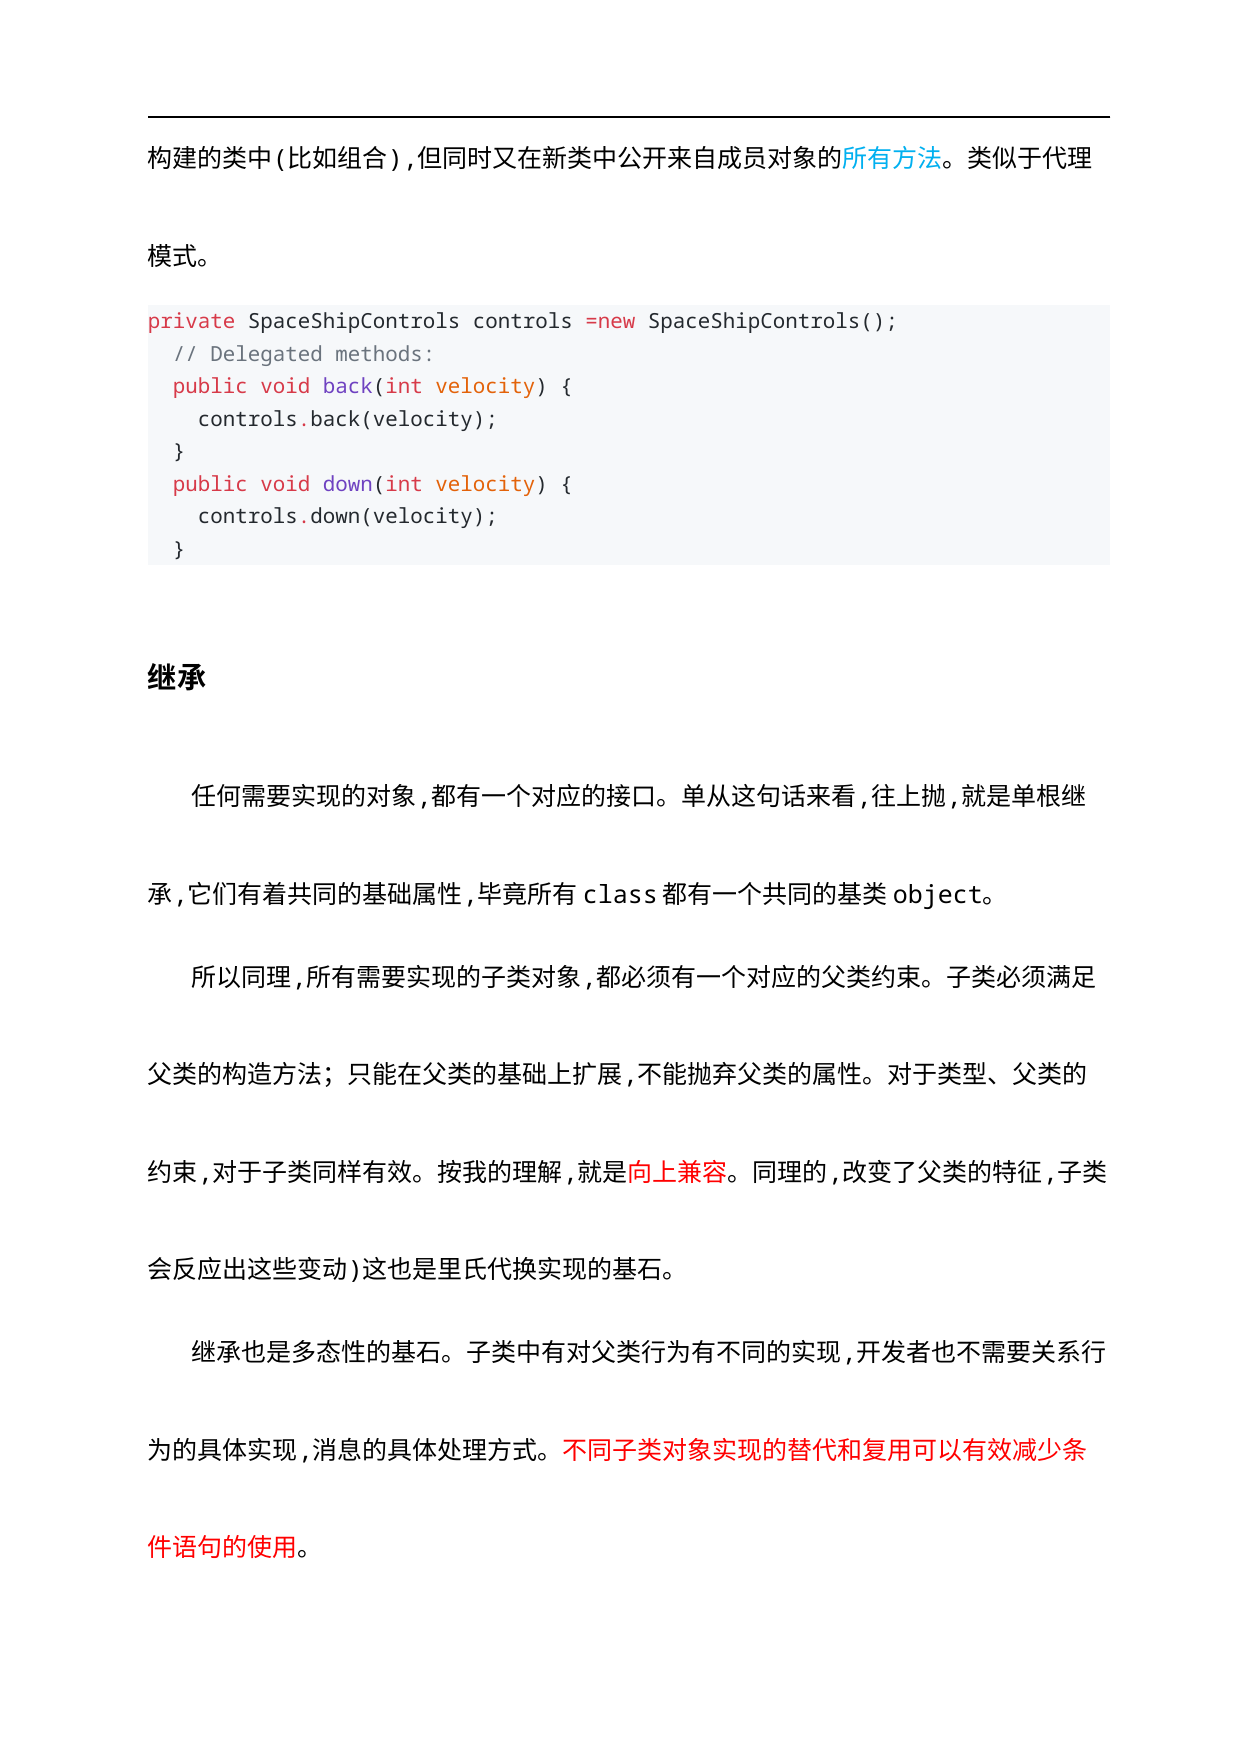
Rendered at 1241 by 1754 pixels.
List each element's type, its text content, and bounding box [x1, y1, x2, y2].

text } [148, 435, 1110, 467]
text controls.down(velocity); [148, 500, 1110, 532]
subtitle 继承 [148, 643, 1110, 708]
text 继承也是多态性的基石。子类中有对父类行为有不同的实现,开发者也不需要关系行为的具体实现,消息的具体处理方式。不同子类对象实现的替代和复用可以有效减少条件语句的使用。 [148, 1318, 1110, 1578]
text 所以同理,所有需要实现的子类对象,都必须有一个对应的父类约束。子类必须满足父类的构造方法；只能在父类的基础上扩展,不能抛弃父类的属性。对于类型、父类的约束,对于子类同样有效。按我的理解,就是向上兼容。同理的,改变了父类的特征,子类会反应出这些变动)这也是里氏代换实现的基石。 [148, 943, 1110, 1300]
text // Delegated methods: [148, 337, 1110, 370]
text controls.back(velocity); [148, 402, 1110, 435]
text public void down(int velocity) { [148, 467, 1110, 500]
text public void back(int velocity) { [148, 370, 1110, 402]
text } [148, 532, 1110, 565]
text private SpaceShipControls controls =new SpaceShipControls(); [148, 305, 1110, 337]
text 任何需要实现的对象,都有一个对应的接口。单从这句话来看,往上抛,就是单根继承,它们有着共同的基础属性,毕竟所有class都有一个共同的基类object。 [148, 762, 1110, 925]
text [148, 124, 1110, 287]
